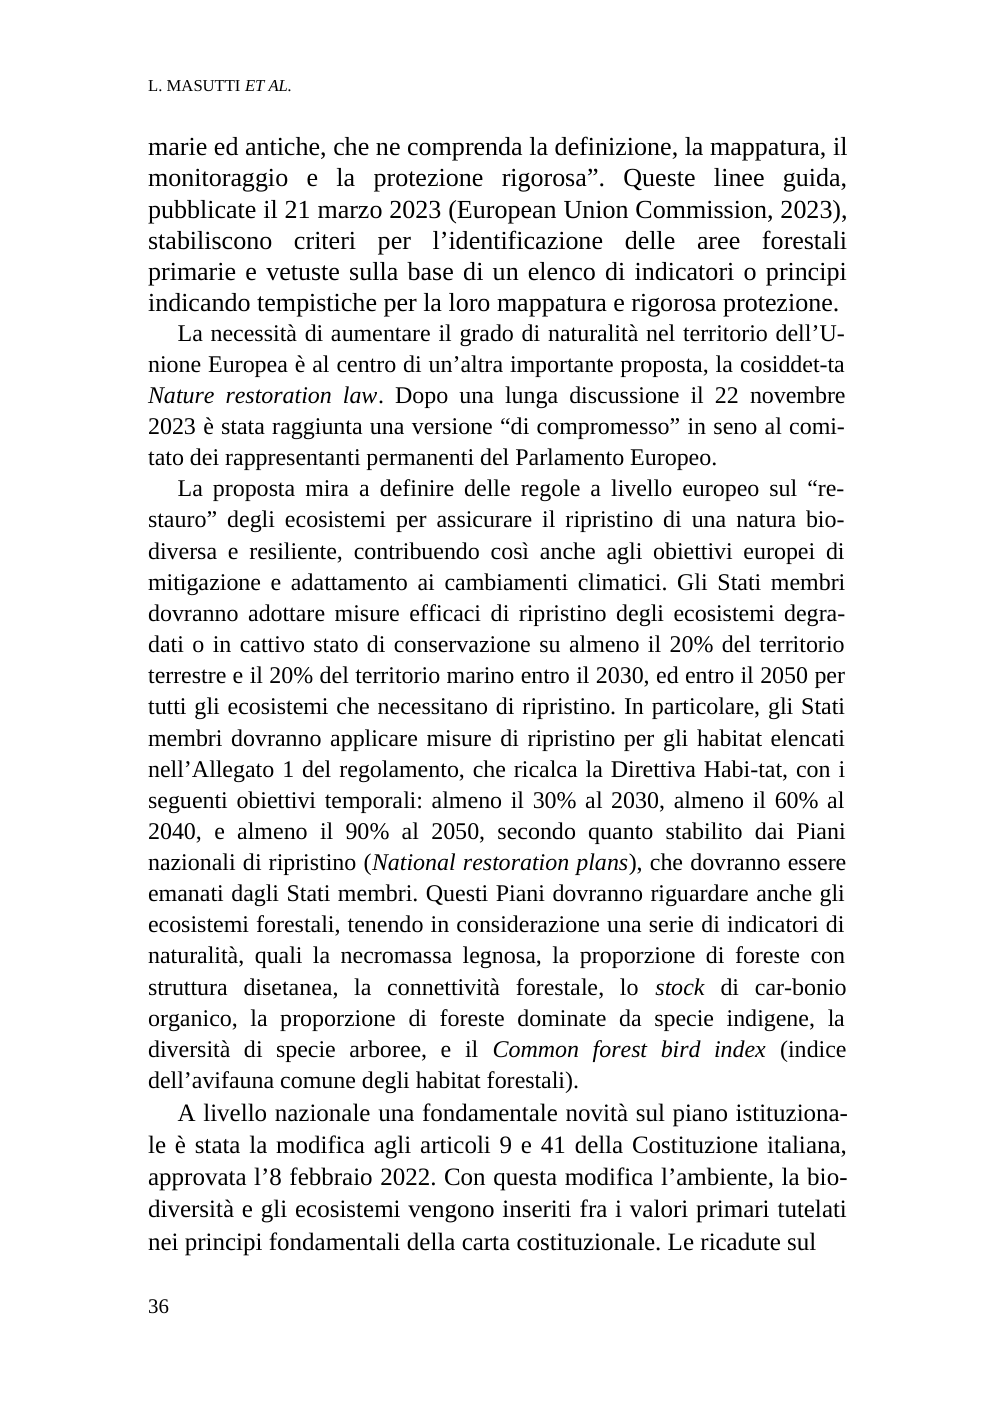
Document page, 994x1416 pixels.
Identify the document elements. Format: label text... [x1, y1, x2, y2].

text marie ed antiche, che ne comprenda la definizione, la mappatura, il monitoraggio e la protezione rigorosa”. Queste linee guida, pubblicate il 21 marzo 2023 (European Union Commission, 2023), stabiliscono criteri per l’identificazione delle aree forestali primarie e vetuste sulla base di un elenco di indicatori o principi indicando tempistiche per la loro mappatura e rigorosa protezione. [148, 131, 848, 317]
text La proposta mira a definire delle regole a livello europeo sul “re-stauro” degli ecosistemi per assicurare il ripristino di una natura bio-diversa e resiliente, contribuendo così anche agli obiettivi europei di mitigazione e adattamento ai cambiamenti climatici. Gli Stati membri dovranno adottare misure efficaci di ripristino degli ecosistemi degra-dati o in cattivo stato di conservazione su almeno il 20% del territorio terrestre e il 20% del territorio marino entro il 2030, ed entro il 2050 per tutti gli ecosistemi che necessitano di ripristino. In particolare, gli Stati membri dovranno applicare misure di ripristino per gli habitat elencati nell’Allegato 1 del regolamento, che ricalca la Direttiva Habi-tat, con i seguenti obiettivi temporali: almeno il 30% al 2030, almeno il 60% al 2040, e almeno il 90% al 2050, secondo quanto stabilito dai Piani nazionali di ripristino (National restoration plans), che dovranno essere emanati dagli Stati membri. Questi Piani dovranno riguardare anche gli ecosistemi forestali, tenendo in considerazione una serie di indicatori di naturalità, quali la necromassa legnosa, la proporzione di foreste con struttura disetanea, la connettività forestale, lo stock di car-bonio organico, la proporzione di foreste dominate da specie indigene, la diversità di specie arboree, e il Common forest bird index (indice dell’avifauna comune degli habitat forestali). [148, 474, 846, 1094]
text A livello nazionale una fondamentale novità sul piano istituziona-le è stata la modifica agli articoli 9 e 41 della Costituzione italiana, approvata l’8 febbraio 2022. Con questa modifica l’ambiente, la bio-diversità e gli ecosistemi vengono inseriti fra i valori primari tutelati nei principi fondamentali della carta costituzionale. Le ricadute sul [148, 1098, 848, 1255]
text La necessità di aumentare il grado di naturalità nel territorio dell’U-nione Europea è al centro di un’altra importante proposta, la cosiddet-ta Nature restoration law. Dopo una lunga discussione il 22 novembre 2023 è stata raggiunta una versione “di compromesso” in seno al comi-tato dei rappresentanti permanenti del Parlamento Europeo. [148, 318, 846, 471]
text 36 [148, 1293, 848, 1318]
text L. MASUTTI ET AL. [148, 75, 848, 94]
